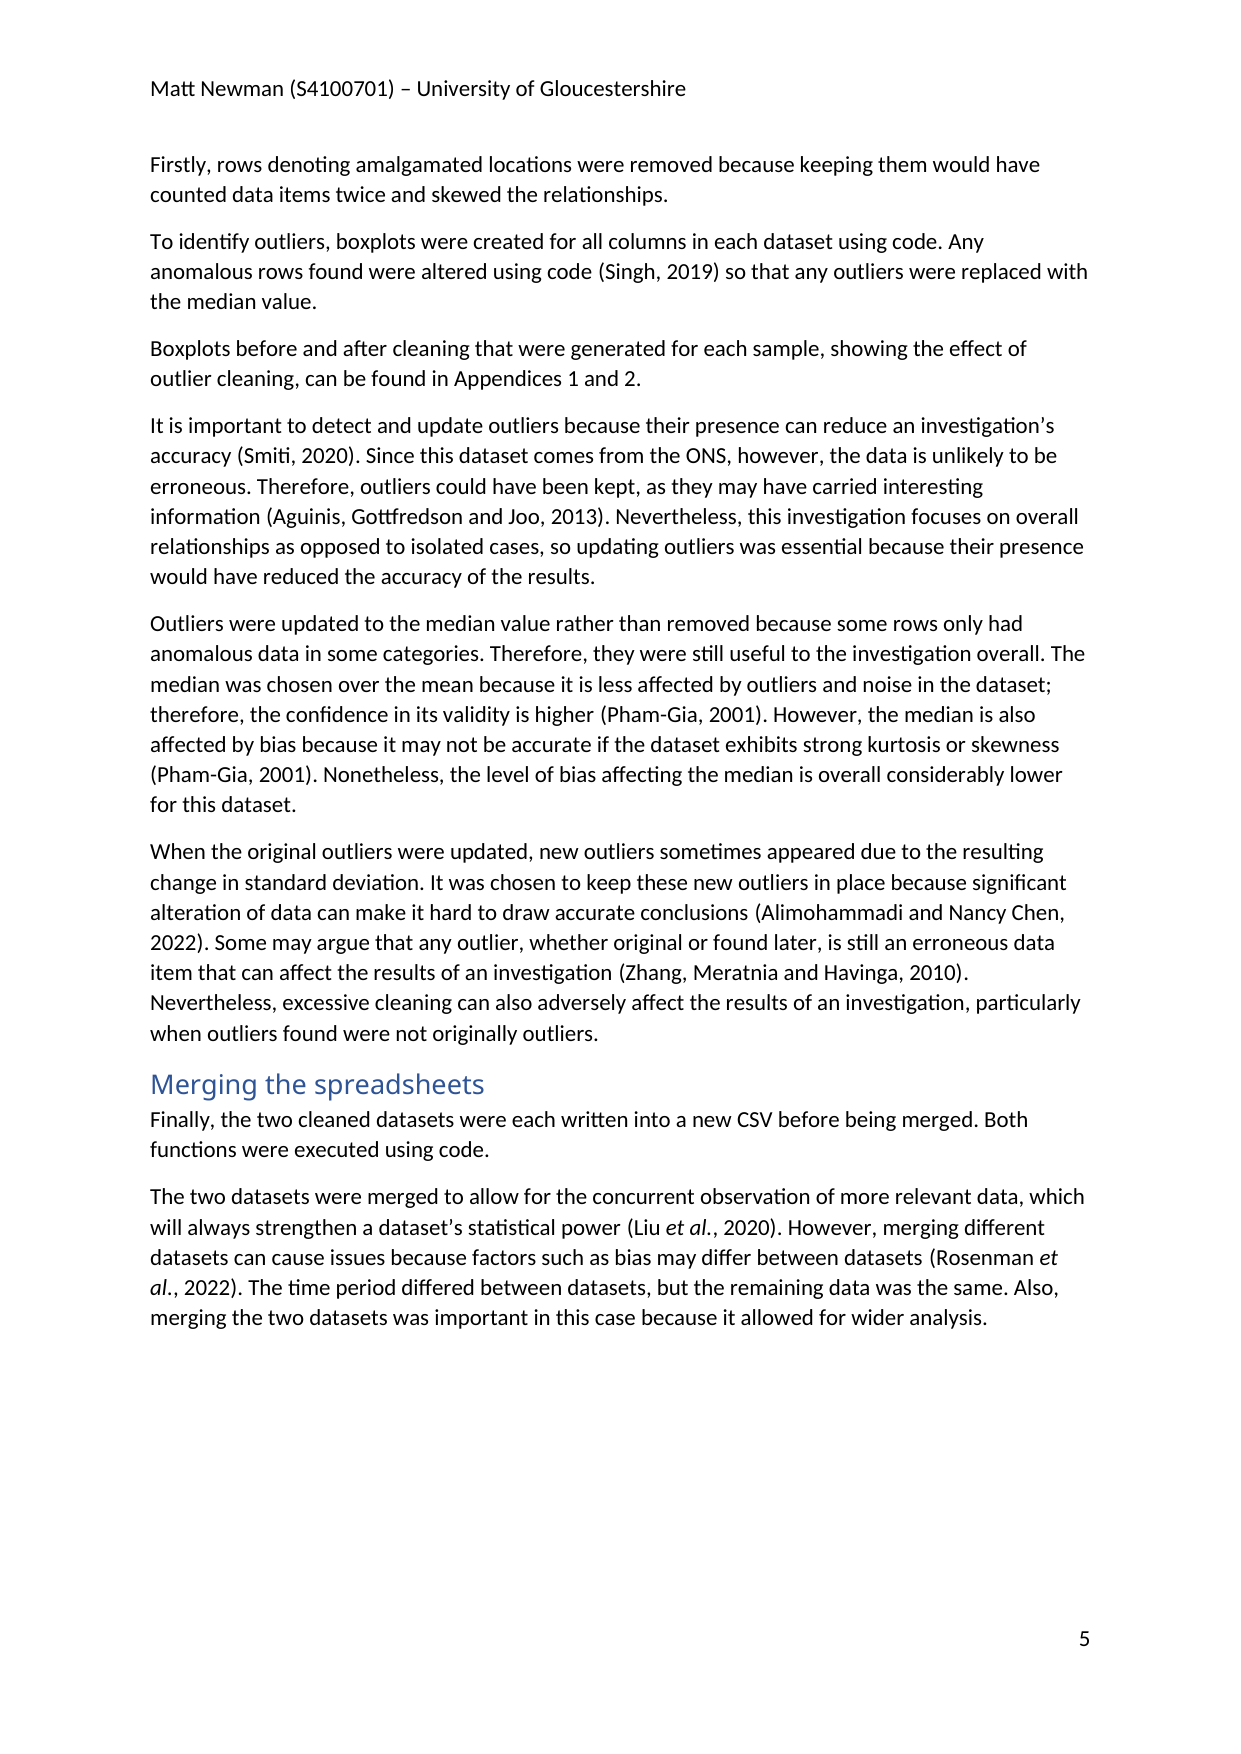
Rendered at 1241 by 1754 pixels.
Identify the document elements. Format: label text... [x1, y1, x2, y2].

text Boxplots before and after cleaning that were generated for each sample, showing the effect of outlier cleaning, can be found in Appendices 1 and 2. [150, 334, 1090, 393]
text To identify outliers, boxplots were created for all columns in each dataset using code. Any anomalous rows found were altered using code so that any outliers were replaced with the median value. [150, 227, 1090, 316]
subtitle Merging the spreadsheets [150, 1066, 1090, 1102]
text Finally, the two cleaned datasets were each written into a new CSV before being merged. Both functions were executed using code. [150, 1105, 1090, 1164]
text Firstly, rows denoting amalgamated locations were removed because keeping them would have counted data items twice and skewed the relationships. [150, 150, 1090, 208]
text When the original outliers were updated, new outliers sometimes appeared due to the resulting change in standard deviation. It was chosen to keep these new outliers in place because significant alteration of data can make it hard to draw accurate conclusions . Some may argue that any outlier, whether original or found later, is still an erroneous data item that can affect the results of an investigation . Nevertheless, excessive cleaning can also adversely affect the results of an investigation, particularly when outliers found were not originally outliers. [150, 837, 1090, 1047]
text The two datasets were merged to allow for the concurrent observation of more relevant data, which will always strengthen a dataset’s statistical power . However, merging different datasets can cause issues because factors such as bias may differ between datasets . The time period differed between datasets, but the remaining data was the same. Also, merging the two datasets was important in this case because it allowed for wider analysis. [150, 1182, 1090, 1331]
text Outliers were updated to the median value rather than removed because some rows only had anomalous data in some categories. Therefore, they were still useful to the investigation overall. The median was chosen over the mean because it is less affected by outliers and noise in the dataset; therefore, the confidence in its validity is higher . However, the median is also affected by bias because it may not be accurate if the dataset exhibits strong kurtosis or skewness . Nonetheless, the level of bias affecting the median is overall considerably lower for this dataset. [150, 609, 1090, 819]
text It is important to detect and update outliers because their presence can reduce an investigation’s accuracy . Since this dataset comes from the ONS, however, the data is unlikely to be erroneous. Therefore, outliers could have been kept, as they may have carried interesting information . Nevertheless, this investigation focuses on overall relationships as opposed to isolated cases, so updating outliers was essential because their presence would have reduced the accuracy of the results. [150, 411, 1090, 591]
